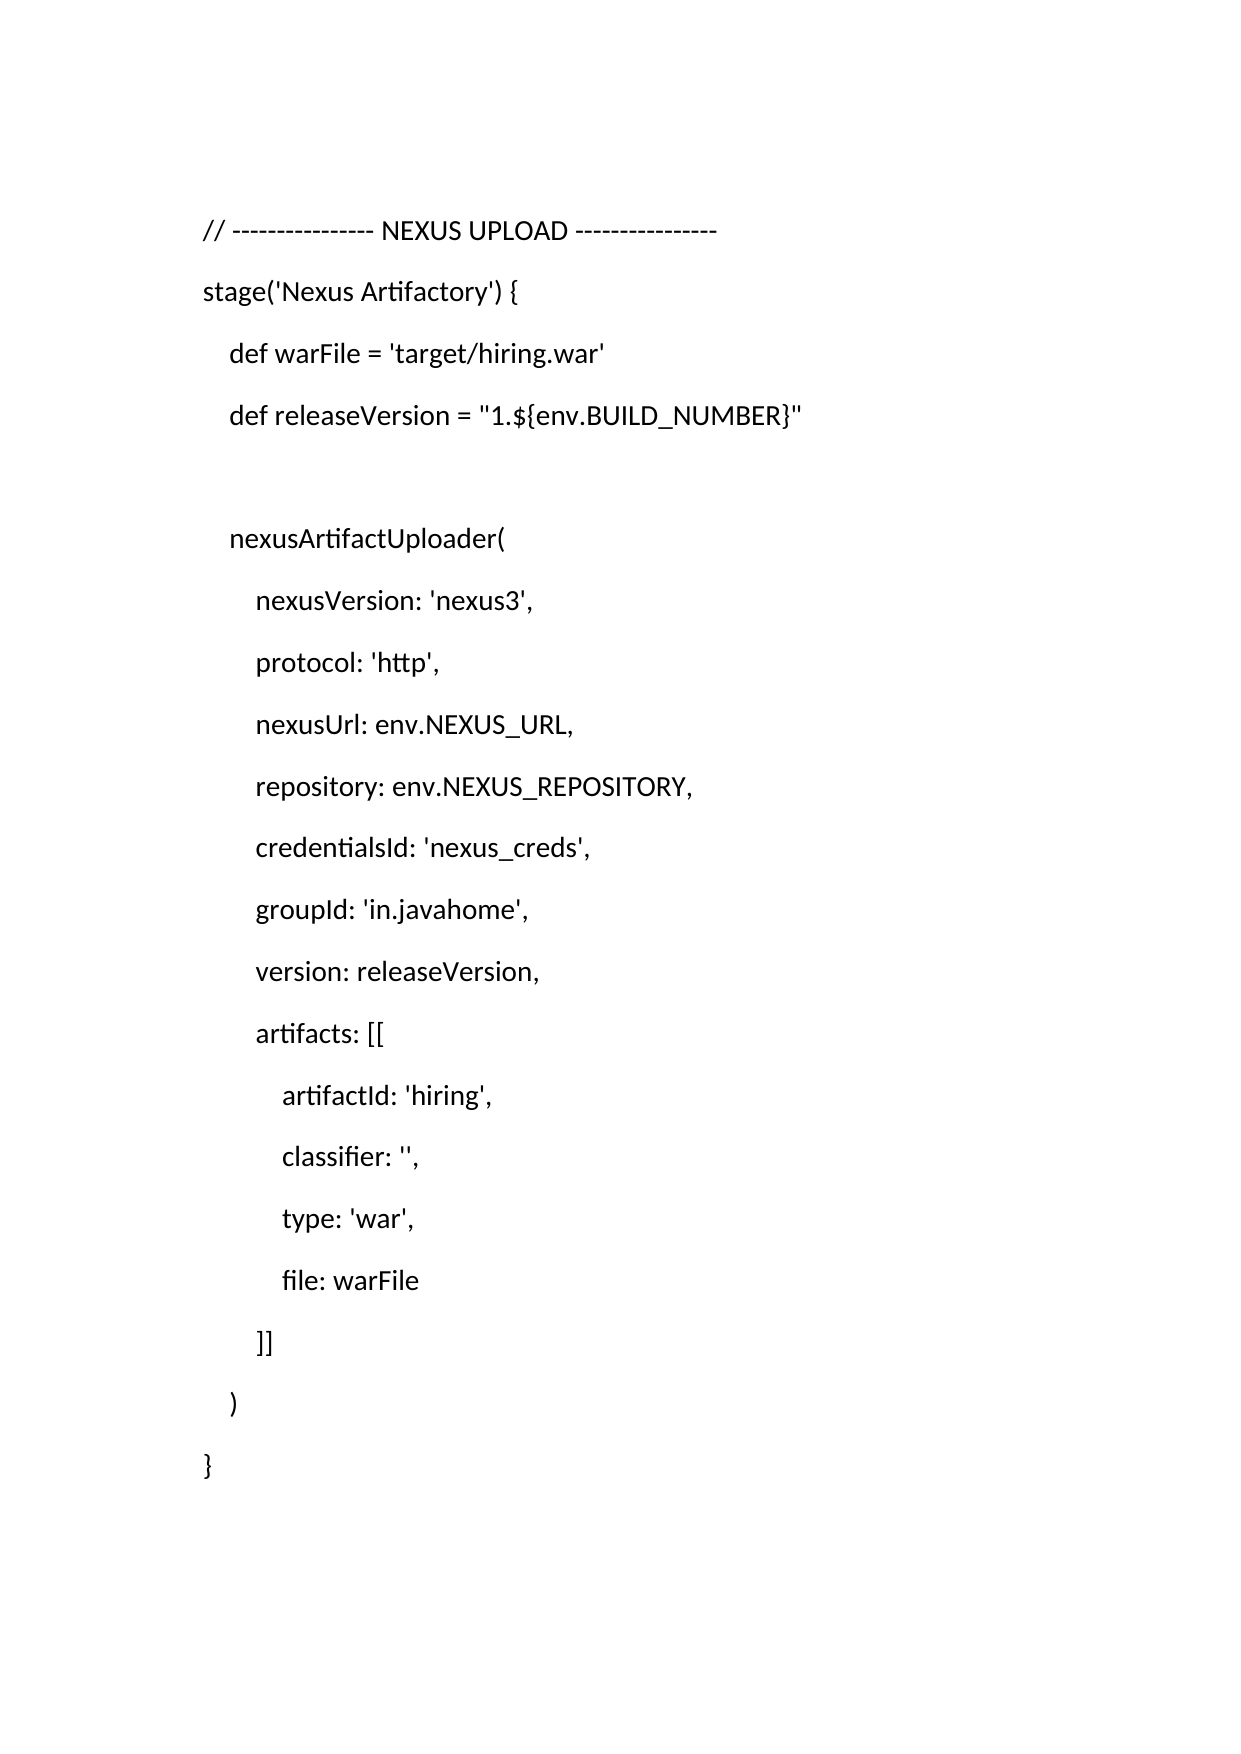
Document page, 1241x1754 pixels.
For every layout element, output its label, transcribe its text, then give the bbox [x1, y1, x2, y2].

text file: warFile [150, 1262, 1090, 1297]
text version: releaseVersion, [150, 953, 1090, 989]
text repository: env.NEXUS_REPOSITORY, [150, 768, 1090, 803]
text type: 'war', [150, 1200, 1090, 1236]
text artifacts: [[ [150, 1015, 1090, 1050]
text nexusArtifactUploader( [150, 521, 1090, 556]
text credentialsId: 'nexus_creds', [150, 829, 1090, 865]
text // ---------------- NEXUS UPLOAD ---------------- [150, 212, 1090, 247]
text def releaseVersion = "1.${env.BUILD_NUMBER}" [150, 397, 1090, 433]
text ) [150, 1385, 1090, 1421]
text protocol: 'http', [150, 644, 1090, 680]
text nexusUrl: env.NEXUS_URL, [150, 706, 1090, 742]
text stage('Nexus Artifactory') { [150, 273, 1090, 309]
text def warFile = 'target/hiring.war' [150, 335, 1090, 371]
text } [150, 1447, 1090, 1483]
text nexusVersion: 'nexus3', [150, 582, 1090, 618]
text groupId: 'in.javahome', [150, 891, 1090, 927]
text classifier: '', [150, 1138, 1090, 1174]
text ]] [150, 1324, 1090, 1359]
text artifactId: 'hiring', [150, 1077, 1090, 1112]
